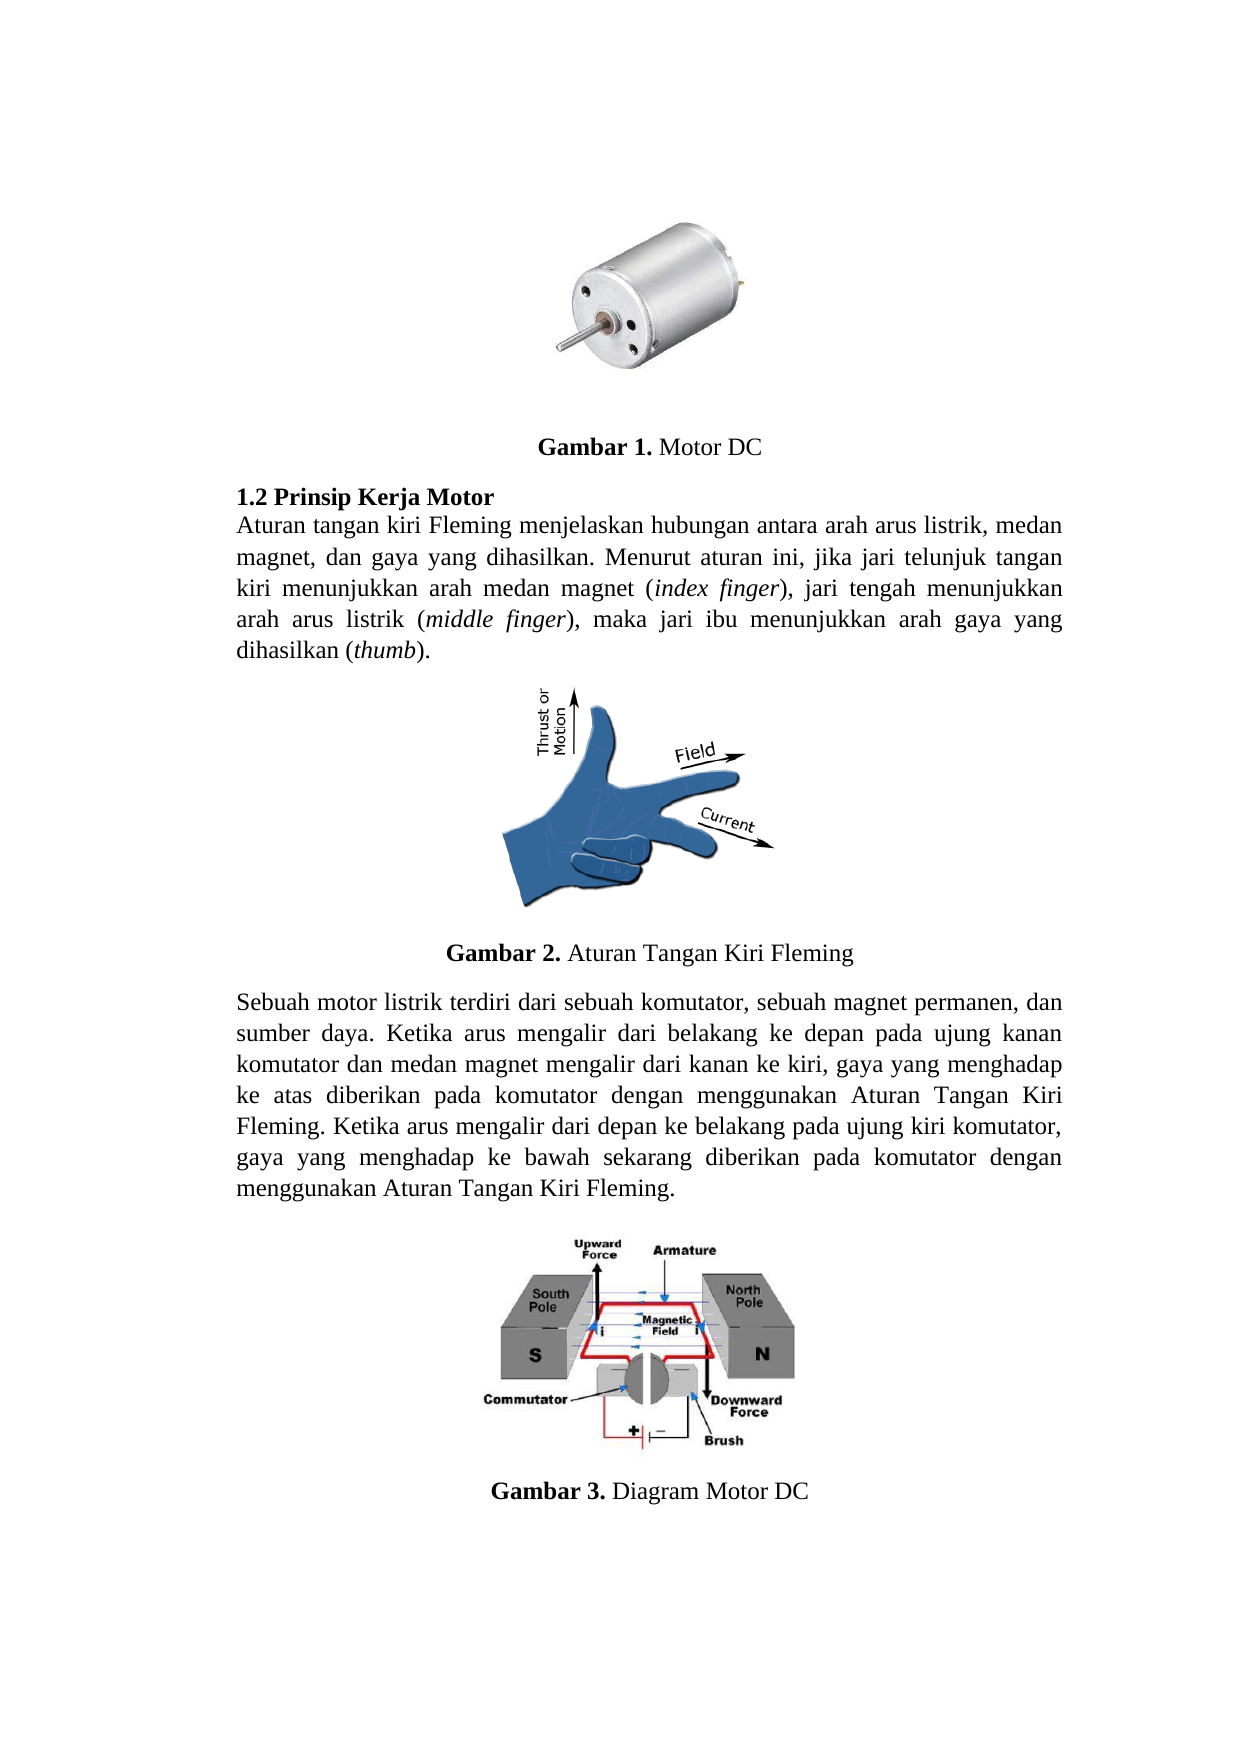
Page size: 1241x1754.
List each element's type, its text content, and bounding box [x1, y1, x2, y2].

picture [488, 682, 812, 919]
text Aturan tangan kiri Fleming menjelaskan hubungan antara arah arus listrik, medan magnet, dan gaya yang dihasilkan. Menurut aturan ini, jika jari telunjuk tangan kiri menunjukkan arah medan magnet (index finger), jari tengah menunjukkan arah arus listrik (middle finger), maka jari ibu menunjukkan arah gaya yang dihasilkan (thumb). [236, 511, 1063, 663]
picture [468, 1221, 832, 1458]
picture [531, 177, 768, 414]
subtitle 1.2 Prinsip Kerja Motor [236, 482, 1063, 511]
text Gambar 3. Diagram Motor DC [236, 1476, 1063, 1505]
text Sebuah motor listrik terdiri dari sebuah komutator, sebuah magnet permanen, dan sumber daya. Ketika arus mengalir dari belakang ke depan pada ujung kanan komutator dan medan magnet mengalir dari kanan ke kiri, gaya yang menghadap ke atas diberikan pada komutator dengan menggunakan Aturan Tangan Kiri Fleming. Ketika arus mengalir dari depan ke belakang pada ujung kiri komutator, gaya yang menghadap ke bawah sekarang diberikan pada komutator dengan menggunakan Aturan Tangan Kiri Fleming. [236, 987, 1063, 1202]
text Gambar 2. Aturan Tangan Kiri Fleming [236, 938, 1063, 966]
text Gambar 1. Motor DC [236, 432, 1063, 461]
